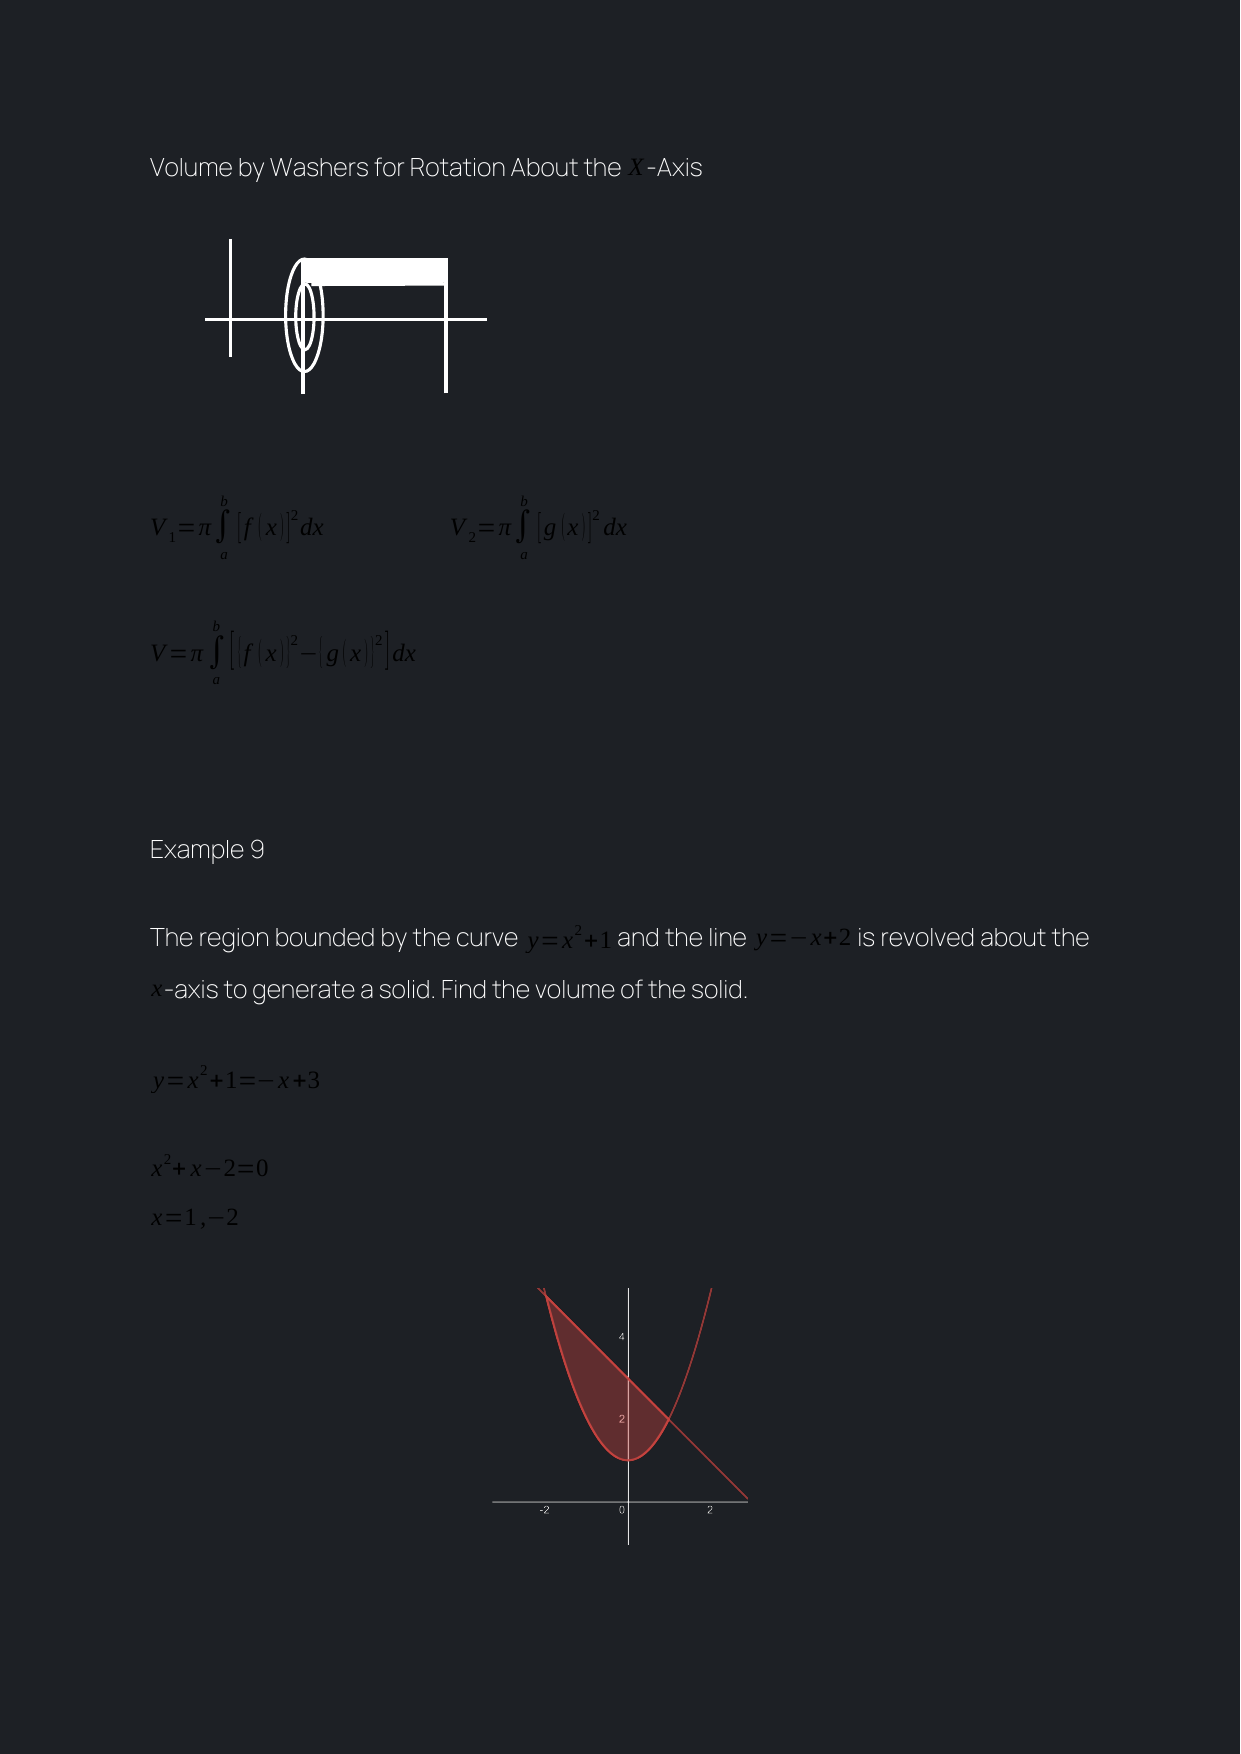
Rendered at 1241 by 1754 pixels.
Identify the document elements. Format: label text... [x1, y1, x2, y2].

text The region bounded by the curve and the line is revolved about the -axis to generate a solid. Find the volume of the solid. [150, 920, 1090, 1006]
text Volume by Washers for Rotation About the -Axis [150, 150, 1090, 184]
text Example 9 [150, 831, 1090, 866]
picture [492, 1288, 748, 1545]
